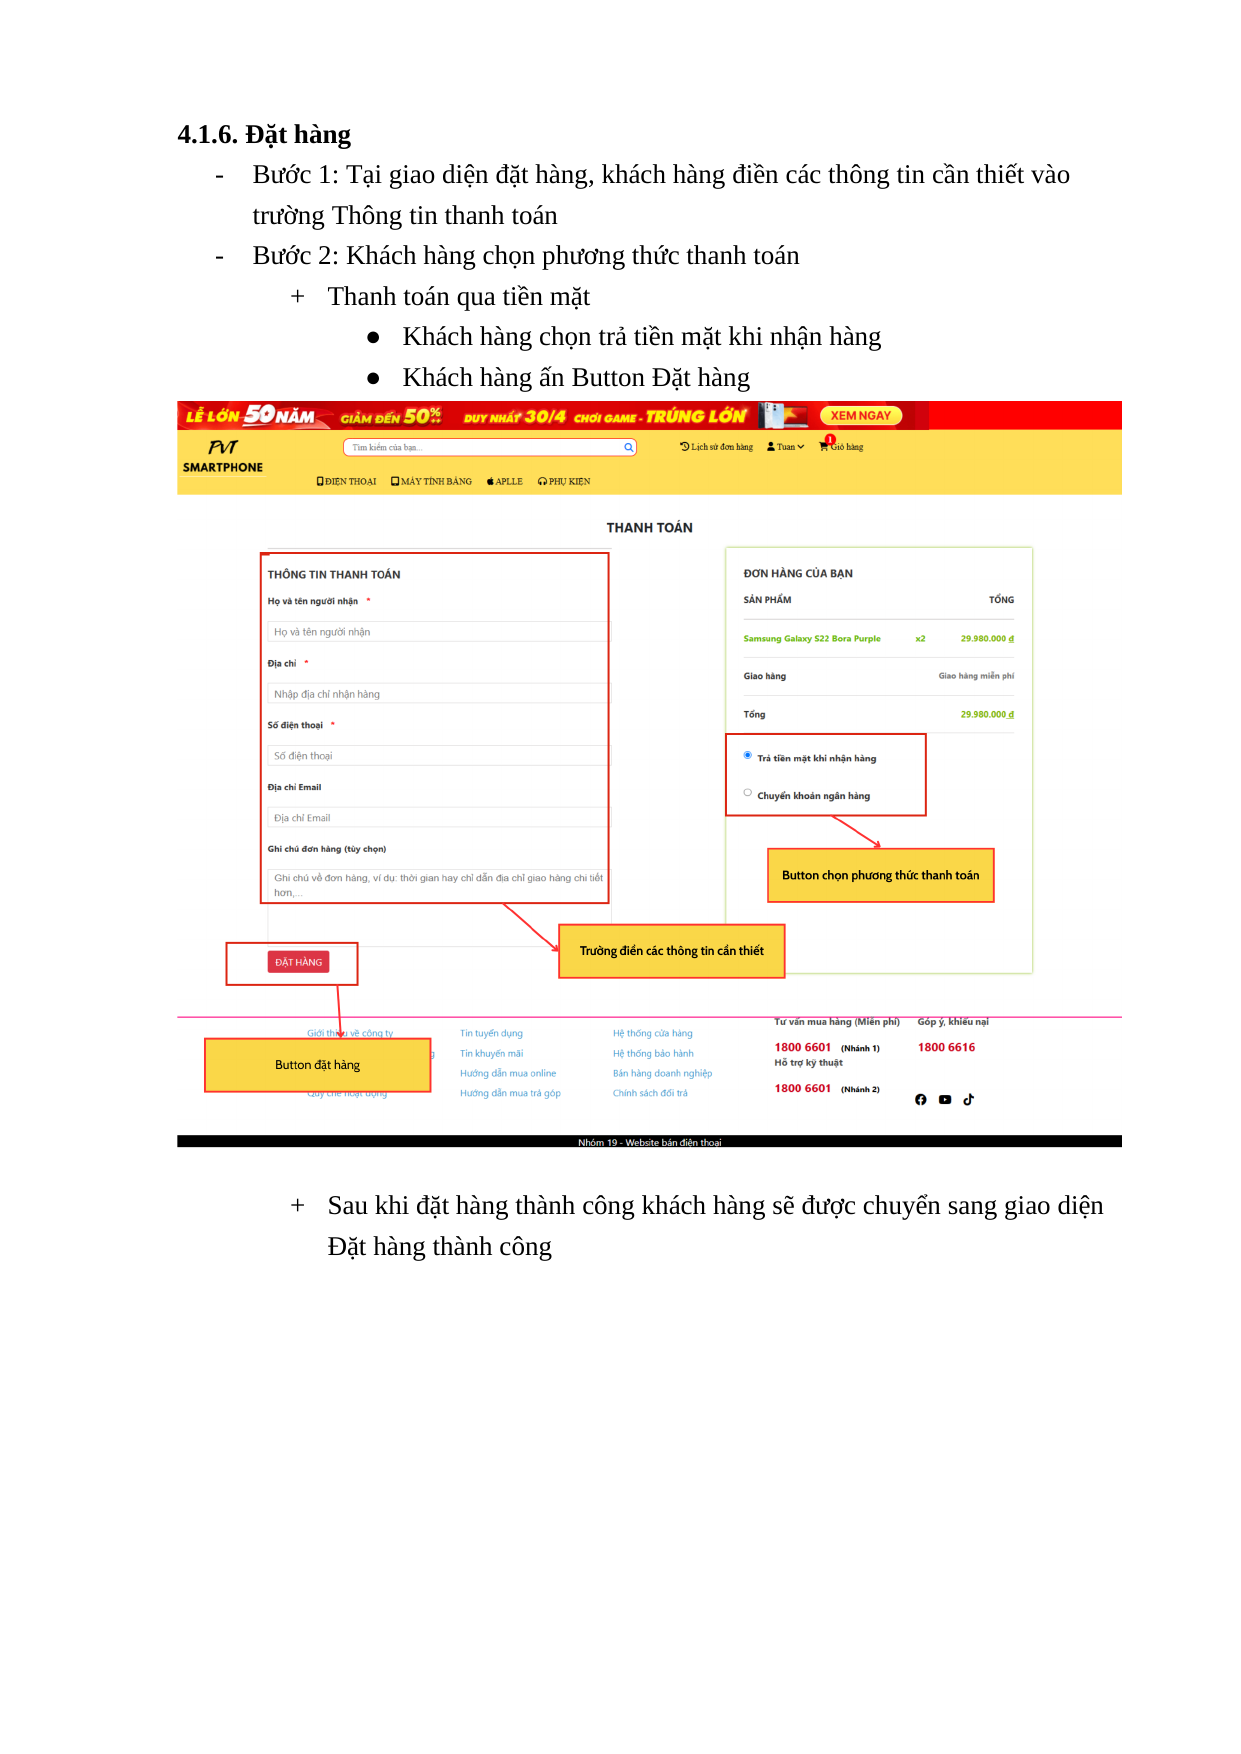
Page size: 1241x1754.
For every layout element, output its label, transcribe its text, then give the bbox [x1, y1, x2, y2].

picture [177, 401, 1122, 1149]
list Khách hàng ấn Button Đặt hàng [365, 361, 1122, 392]
list Bước 1: Tại giao diện đặt hàng, khách hàng điền các thông tin cần thiết vào trường Thông tin thanh toán [215, 158, 1122, 230]
list Thanh toán qua tiền mặt [290, 280, 1122, 311]
list Khách hàng chọn trả tiền mặt khi nhận hàng [365, 320, 1122, 351]
list Sau khi đặt hàng thành công khách hàng sẽ được chuyển sang giao diện Đặt hàng thành công [290, 1189, 1122, 1261]
text 4.1.6. Đặt hàng [177, 118, 1122, 149]
list Bước 2: Khách hàng chọn phương thức thanh toán [215, 239, 1122, 271]
